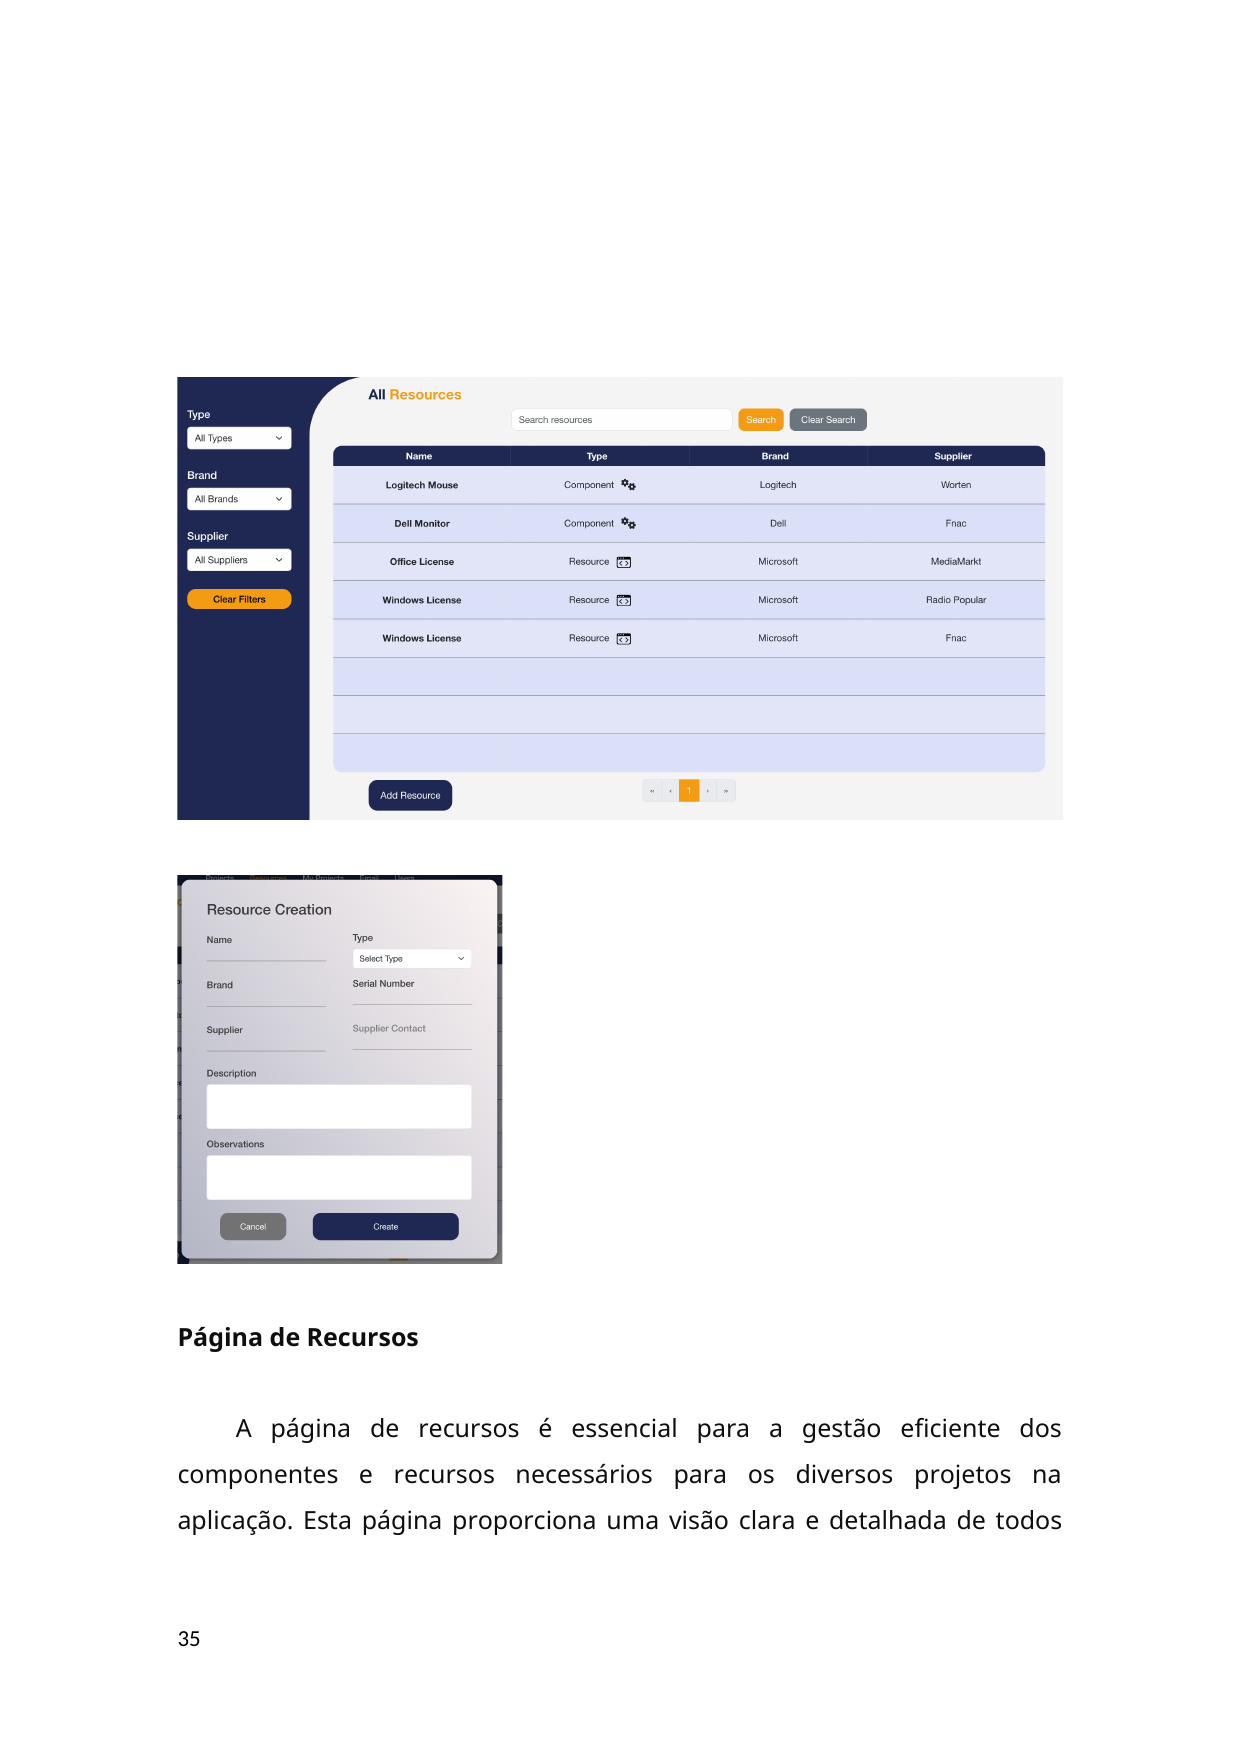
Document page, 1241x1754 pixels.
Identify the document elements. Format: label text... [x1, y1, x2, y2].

picture [177, 377, 1063, 820]
text Página de Recursos [177, 1319, 1063, 1353]
picture [177, 875, 503, 1264]
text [177, 1411, 1063, 1537]
